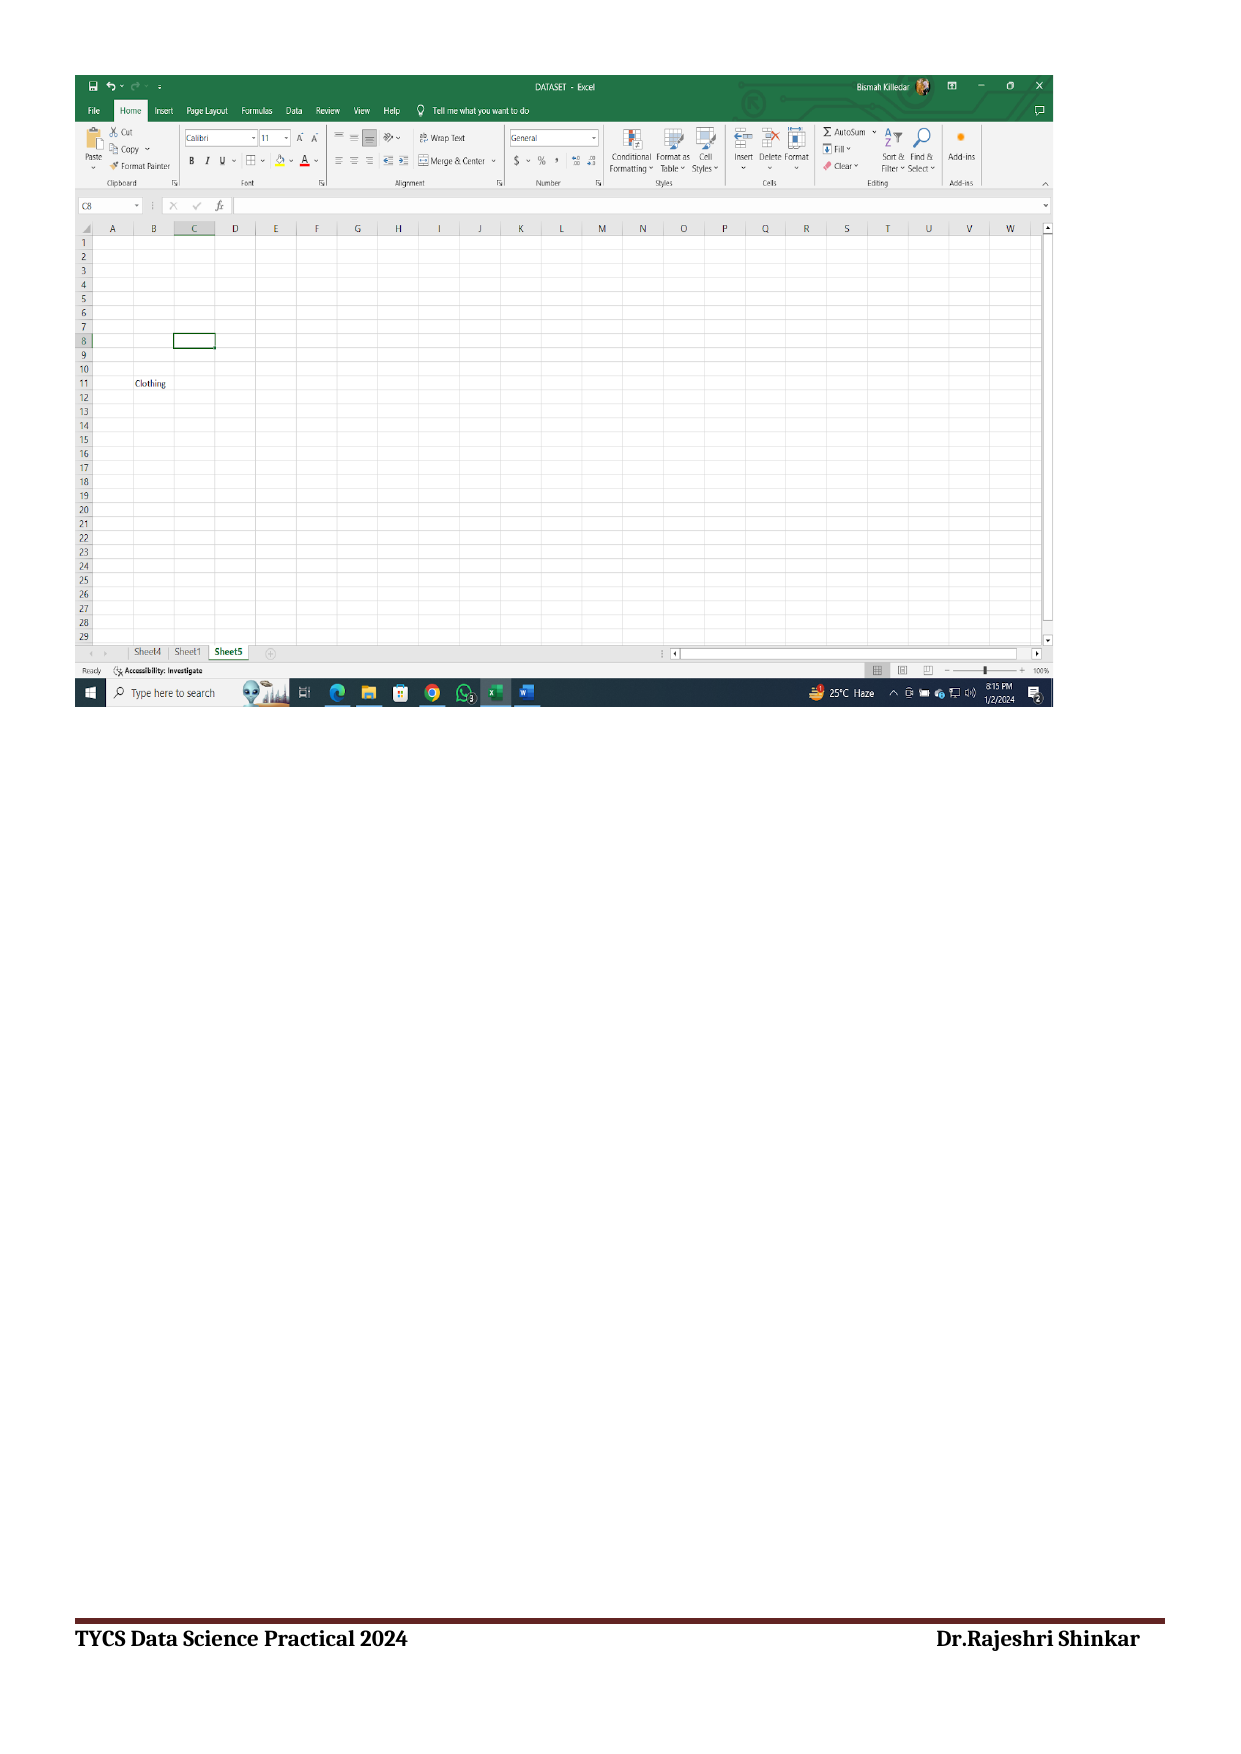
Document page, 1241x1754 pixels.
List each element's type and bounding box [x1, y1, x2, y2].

picture [75, 75, 1054, 707]
